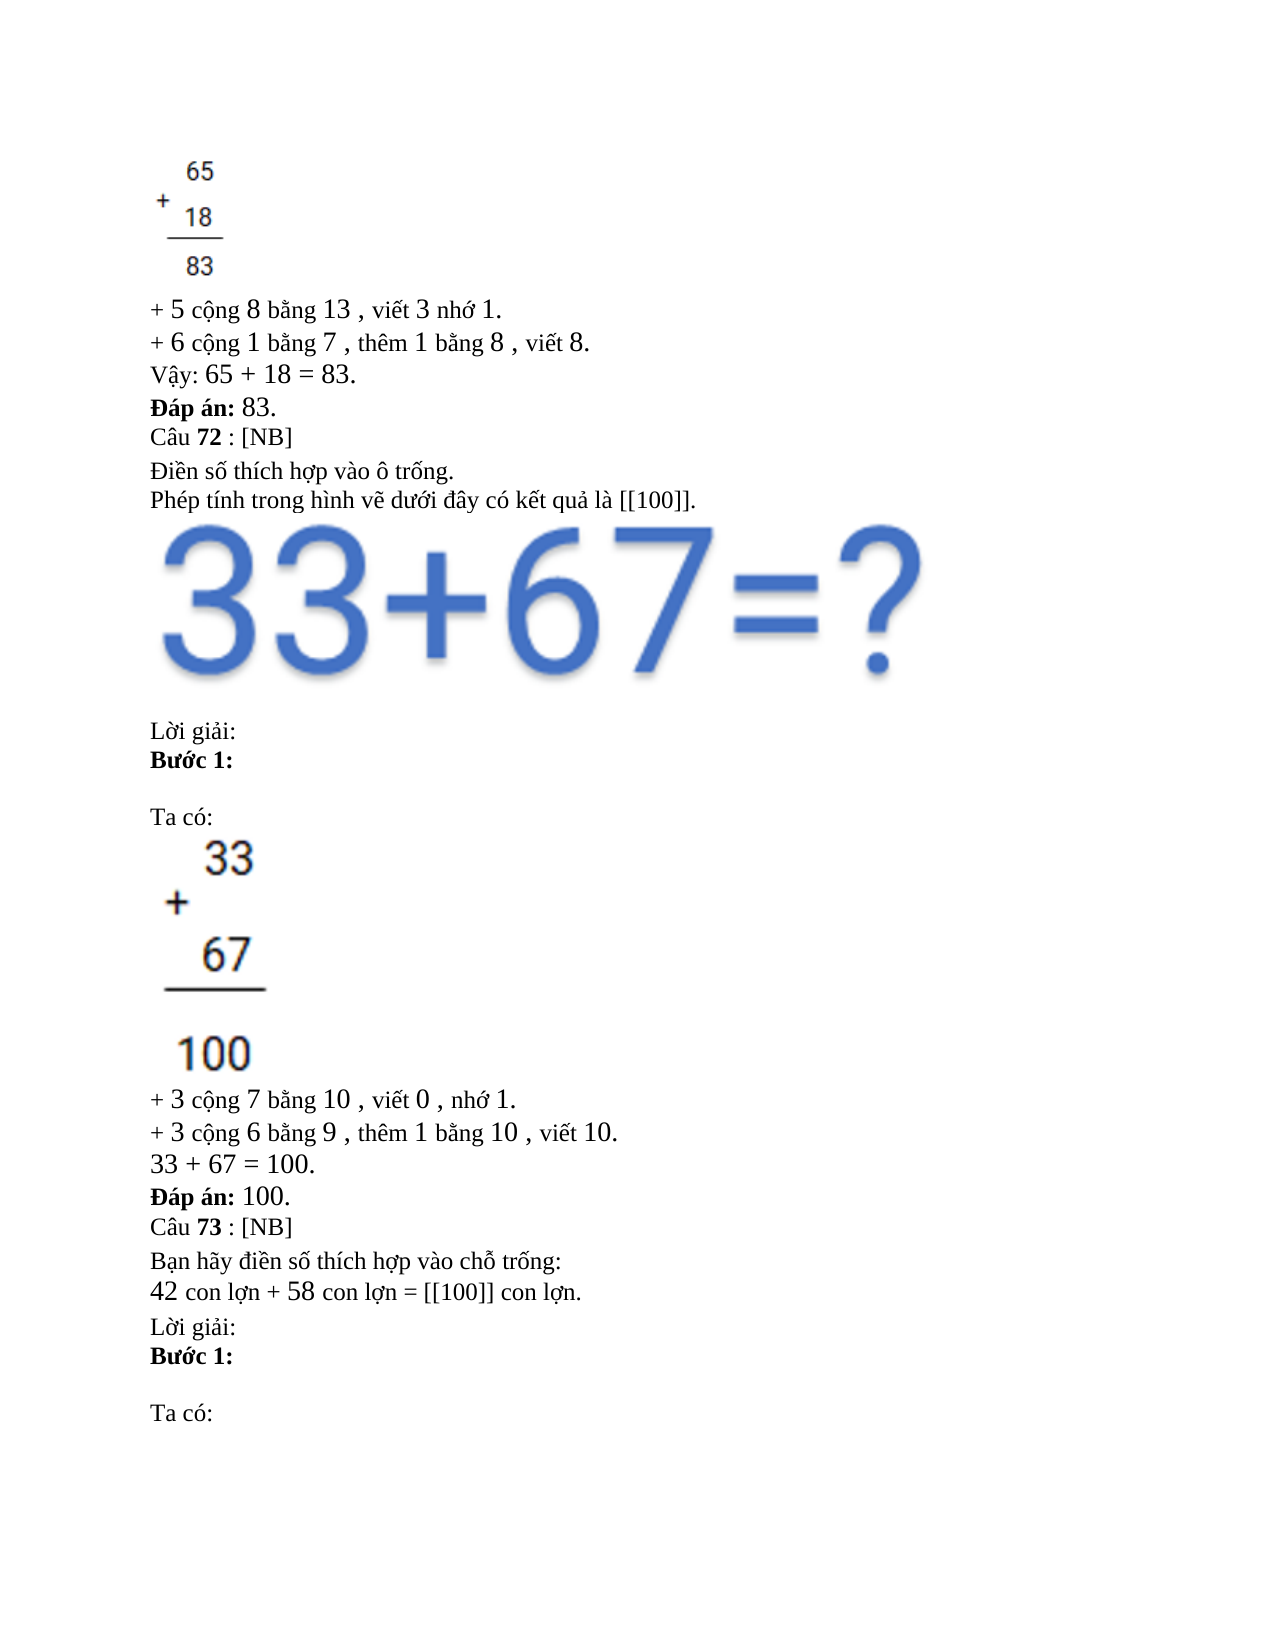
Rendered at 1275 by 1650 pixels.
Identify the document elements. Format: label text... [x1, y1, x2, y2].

text Bạn hãy điền số thích hợp vào chỗ trống: 42 con lợn + 58 con lợn = [[100]] con lợn. [150, 1246, 1125, 1307]
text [150, 150, 1125, 422]
picture [150, 513, 934, 711]
picture [150, 150, 233, 293]
text Câu 72 : [NB] [150, 422, 1125, 451]
picture [150, 831, 279, 1083]
text Ta có: + 3 cộng 7 bằng 10 , viết 0 , nhớ 1. + 3 cộng 6 bằng 9 , thêm 1 bằng 10 , viết 10. 33 + 67 = 100. Đáp án: 100. [150, 773, 1125, 1212]
text Lời giải: [150, 1312, 1125, 1341]
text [150, 1369, 1125, 1427]
text Bước 1: [150, 745, 1125, 773]
text Bước 1: [150, 1341, 1125, 1369]
text Lời giải: [150, 716, 1125, 745]
text Câu 73 : [NB] [150, 1212, 1125, 1241]
